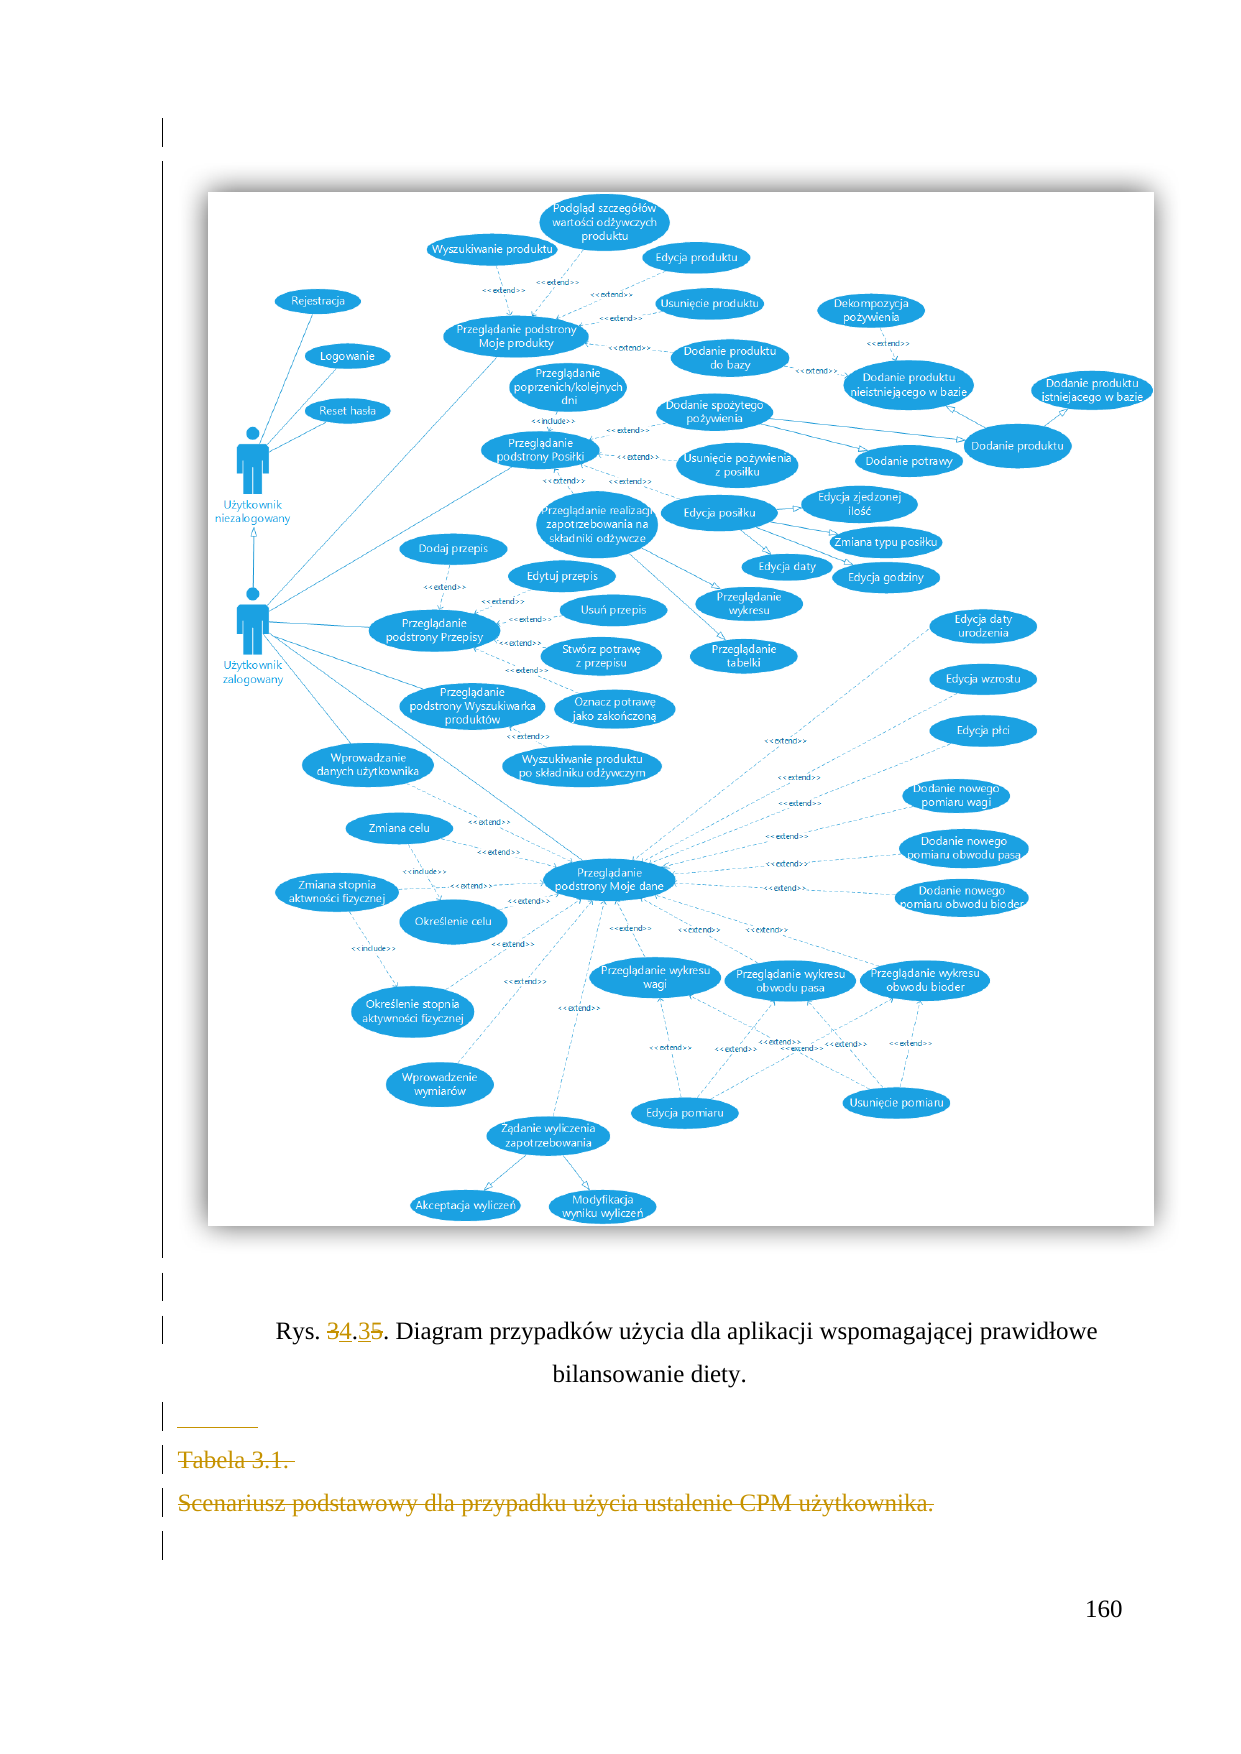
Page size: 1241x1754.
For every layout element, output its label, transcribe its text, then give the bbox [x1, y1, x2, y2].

text Rys. .. Diagram przypadków użycia dla aplikacji wspomagającej prawidłowe bilansowanie diety. [177, 1316, 1122, 1388]
picture [208, 192, 1154, 1226]
